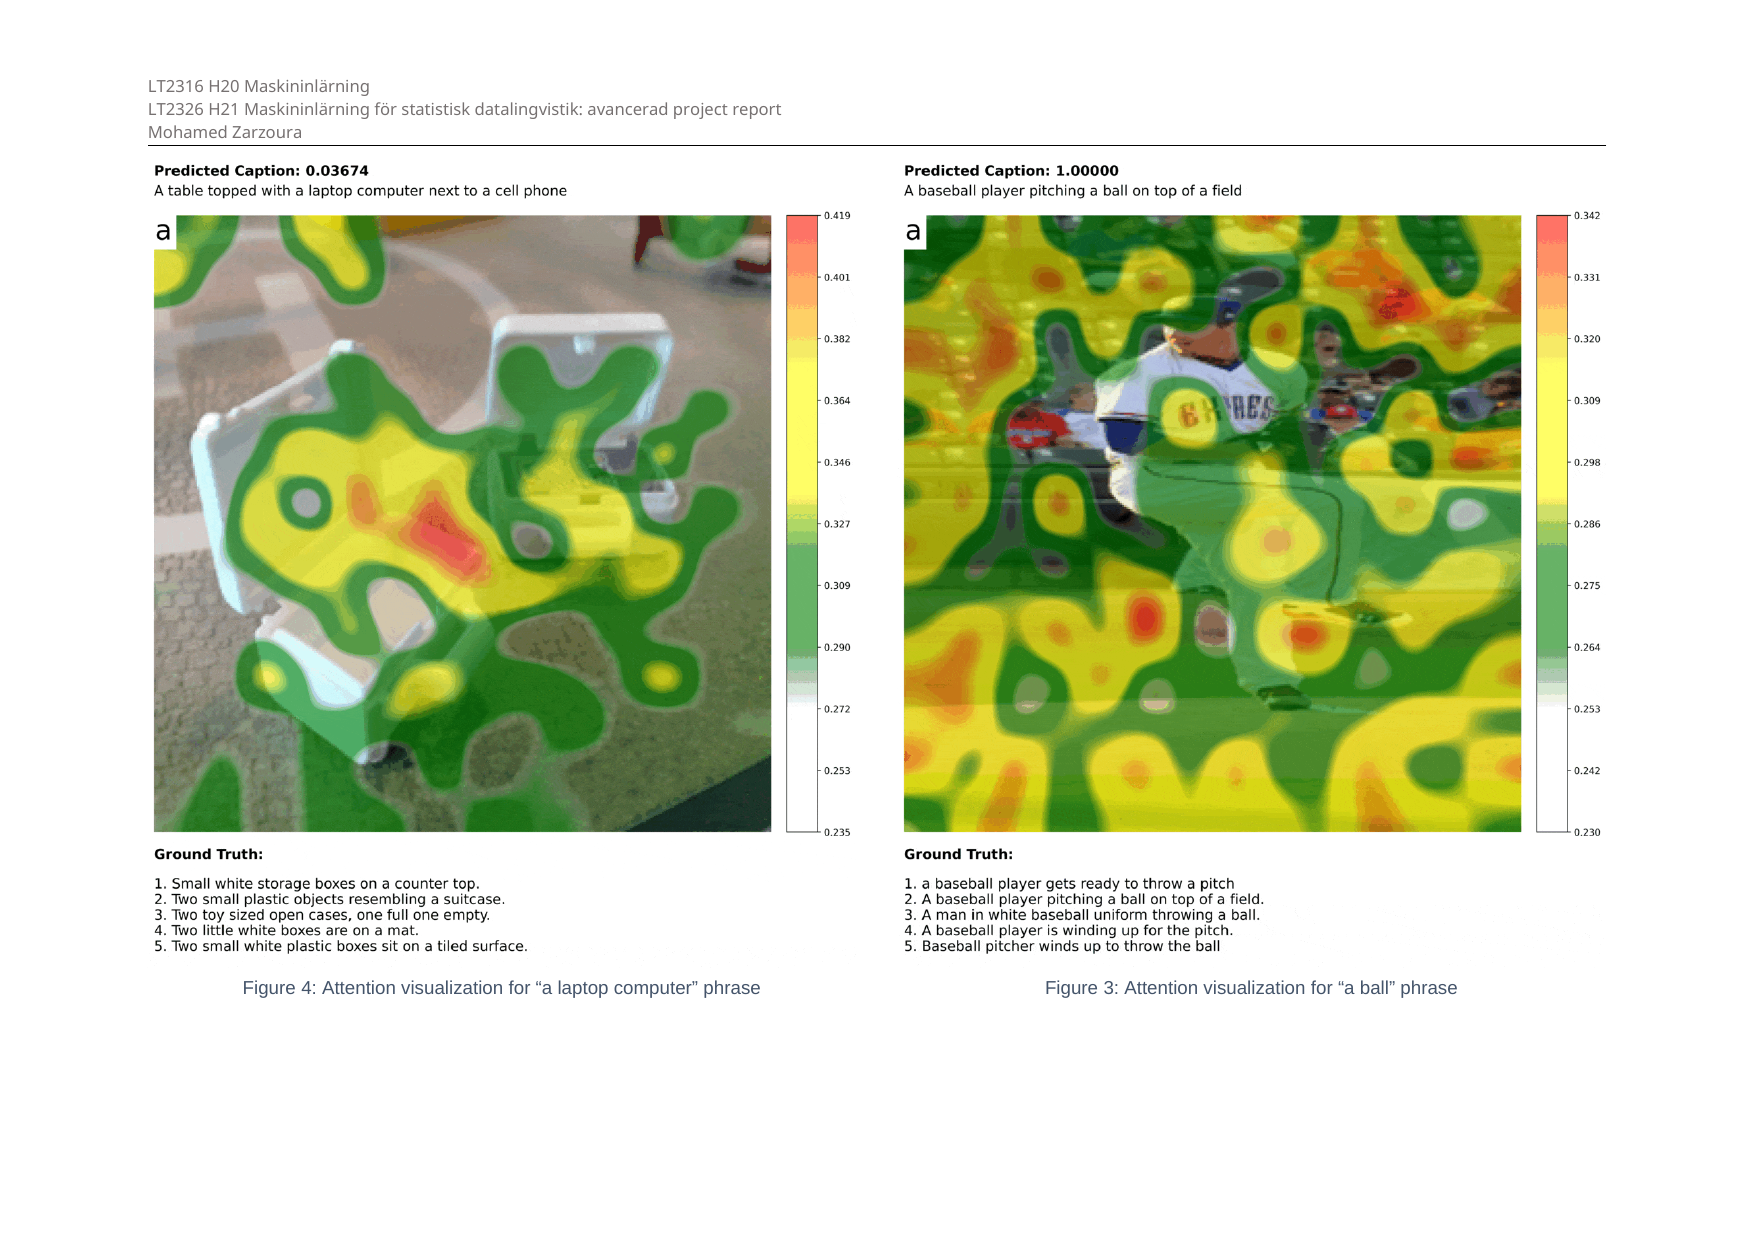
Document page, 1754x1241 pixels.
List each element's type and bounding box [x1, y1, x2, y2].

picture [897, 158, 1607, 968]
picture [147, 158, 857, 968]
